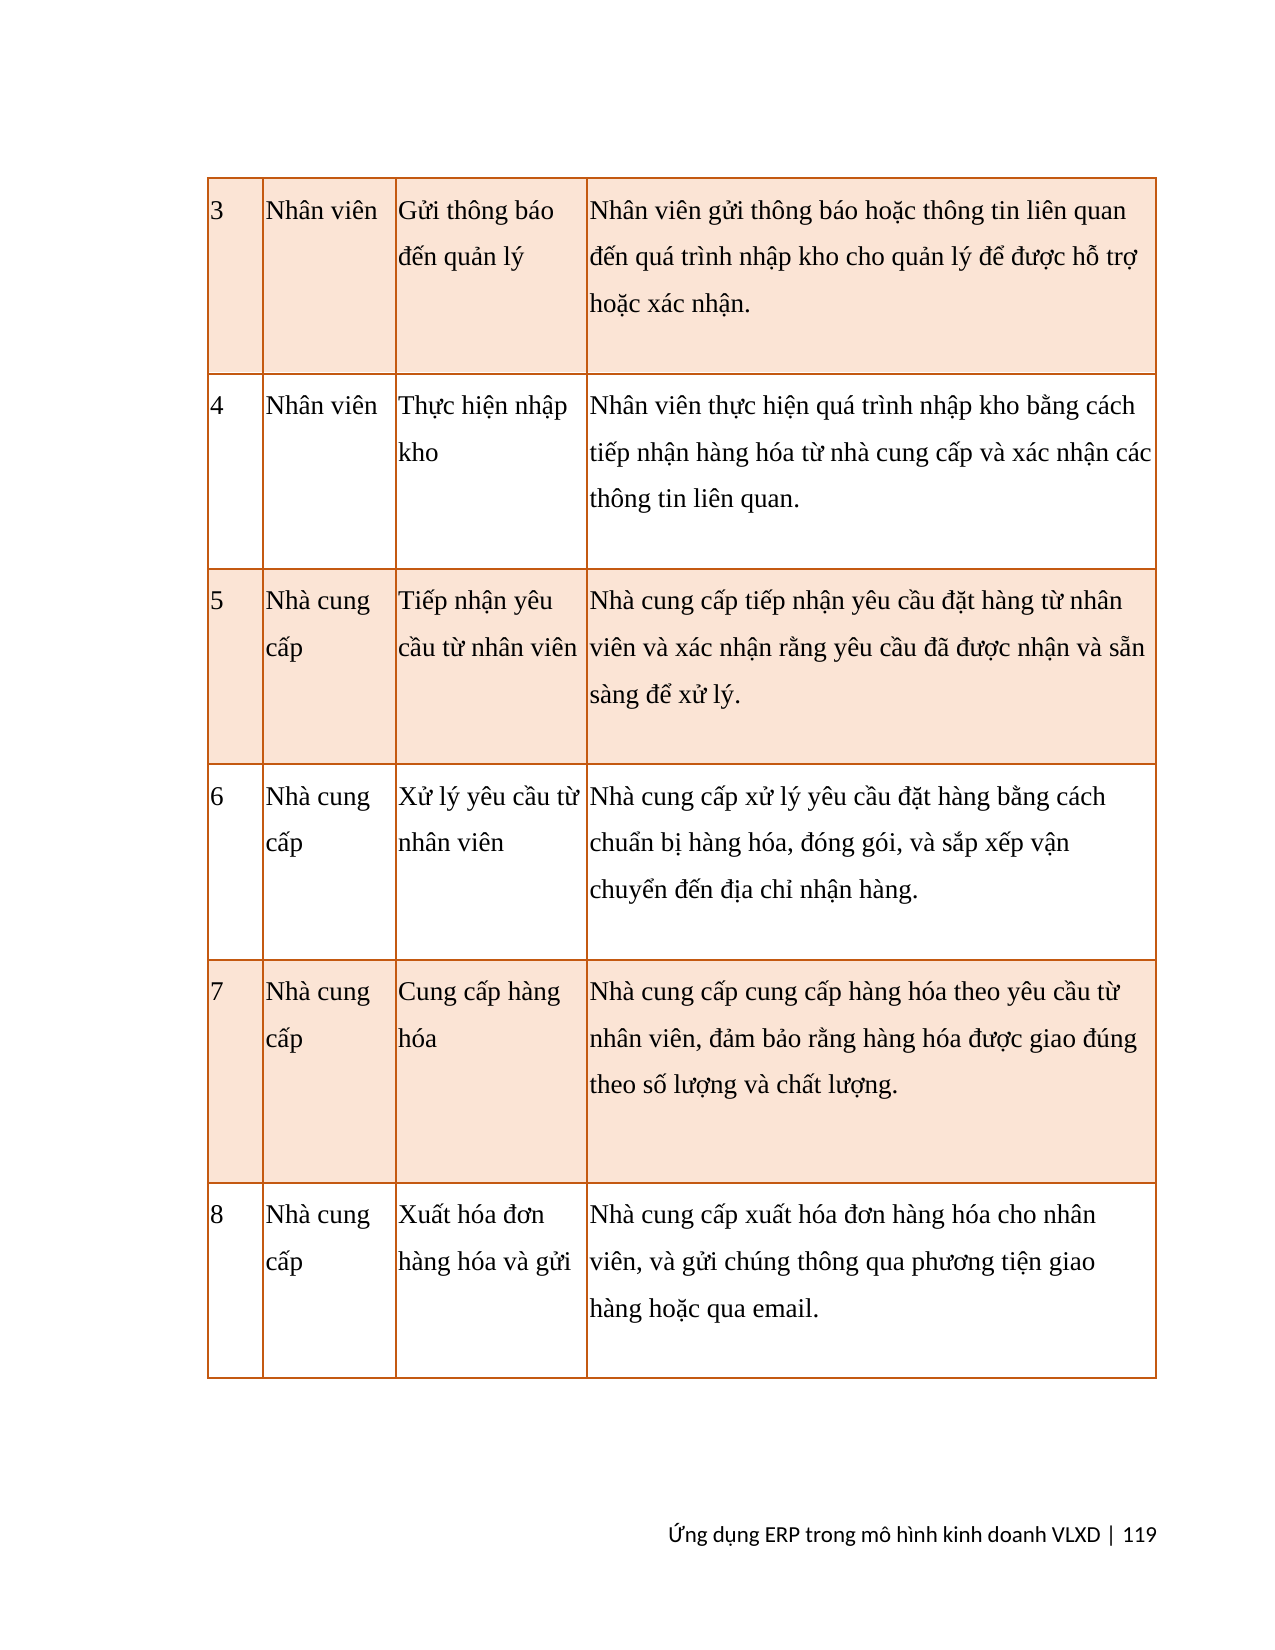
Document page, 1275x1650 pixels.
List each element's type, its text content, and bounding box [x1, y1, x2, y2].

table_cell Xử lý yêu cầu từ nhân viên [397, 765, 586, 958]
table_cell Nhà cung cấp [264, 570, 395, 763]
table_cell Gửi thông báo đến quản lý [397, 179, 586, 372]
table_cell 4 [209, 375, 262, 568]
table_cell Nhà cung cấp cung cấp hàng hóa theo yêu cầu từ nhân viên, đảm bảo rằng hàng hóa được giao đúng theo số lượng và chất lượng. [588, 961, 1155, 1182]
table_cell Nhân viên [264, 375, 395, 568]
table_cell 6 [209, 765, 262, 958]
table_cell Nhân viên gửi thông báo hoặc thông tin liên quan đến quá trình nhập kho cho quản lý để được hỗ trợ hoặc xác nhận. [588, 179, 1155, 372]
table_cell 3 [209, 179, 262, 372]
table_cell Nhà cung cấp [264, 961, 395, 1182]
table_cell Xuất hóa đơn hàng hóa và gửi [397, 1184, 586, 1377]
table_cell Nhà cung cấp [264, 765, 395, 958]
table_cell Tiếp nhận yêu cầu từ nhân viên [397, 570, 586, 763]
table_cell 8 [209, 1184, 262, 1377]
table_cell Cung cấp hàng hóa [397, 961, 586, 1182]
table_cell Nhà cung cấp [264, 1184, 395, 1377]
table_cell Nhân viên thực hiện quá trình nhập kho bằng cách tiếp nhận hàng hóa từ nhà cung cấp và xác nhận các thông tin liên quan. [588, 375, 1155, 568]
table_cell Nhà cung cấp xuất hóa đơn hàng hóa cho nhân viên, và gửi chúng thông qua phương tiện giao hàng hoặc qua email. [588, 1184, 1155, 1377]
table_cell Nhà cung cấp xử lý yêu cầu đặt hàng bằng cách chuẩn bị hàng hóa, đóng gói, và sắp xếp vận chuyển đến địa chỉ nhận hàng. [588, 765, 1155, 958]
table_cell Thực hiện nhập kho [397, 375, 586, 568]
table_cell 7 [209, 961, 262, 1182]
table_cell Nhà cung cấp tiếp nhận yêu cầu đặt hàng từ nhân viên và xác nhận rằng yêu cầu đã được nhận và sẵn sàng để xử lý. [588, 570, 1155, 763]
table_cell Nhân viên [264, 179, 395, 372]
table_cell 5 [209, 570, 262, 763]
